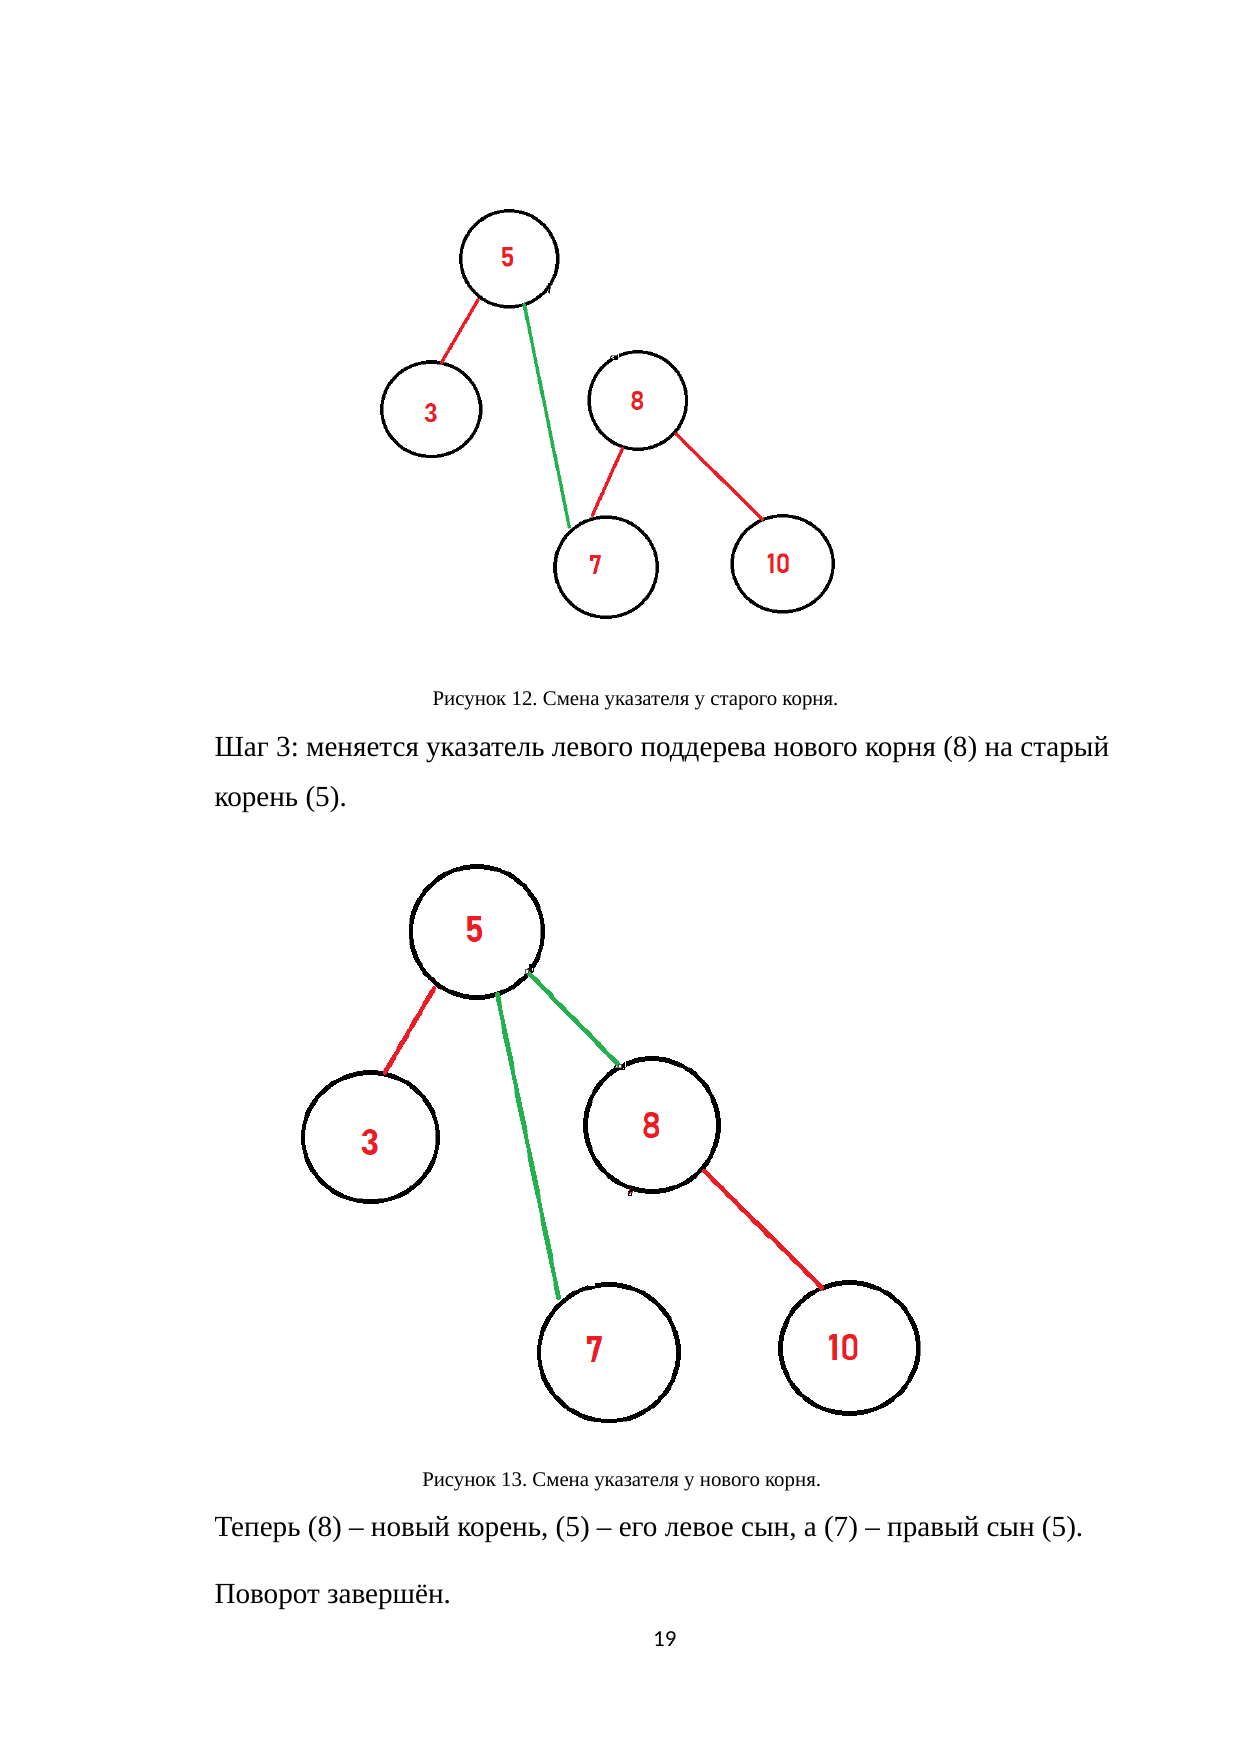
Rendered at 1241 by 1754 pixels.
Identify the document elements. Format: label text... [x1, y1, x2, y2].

text Шаг 3: меняется указатель левого поддерева нового корня (8) на старый корень (5). [214, 729, 1152, 812]
text Рисунок 12. Смена указателя у старого корня. [177, 686, 1152, 710]
text Теперь (8) – новый корень, (5) – его левое сын, а (7) – правый сын (5). [214, 1509, 1152, 1543]
picture [265, 846, 934, 1448]
picture [375, 185, 839, 667]
text Рисунок 13. Смена указателя у нового корня. [177, 1467, 1152, 1491]
text Поворот завершён. [214, 1576, 1152, 1610]
